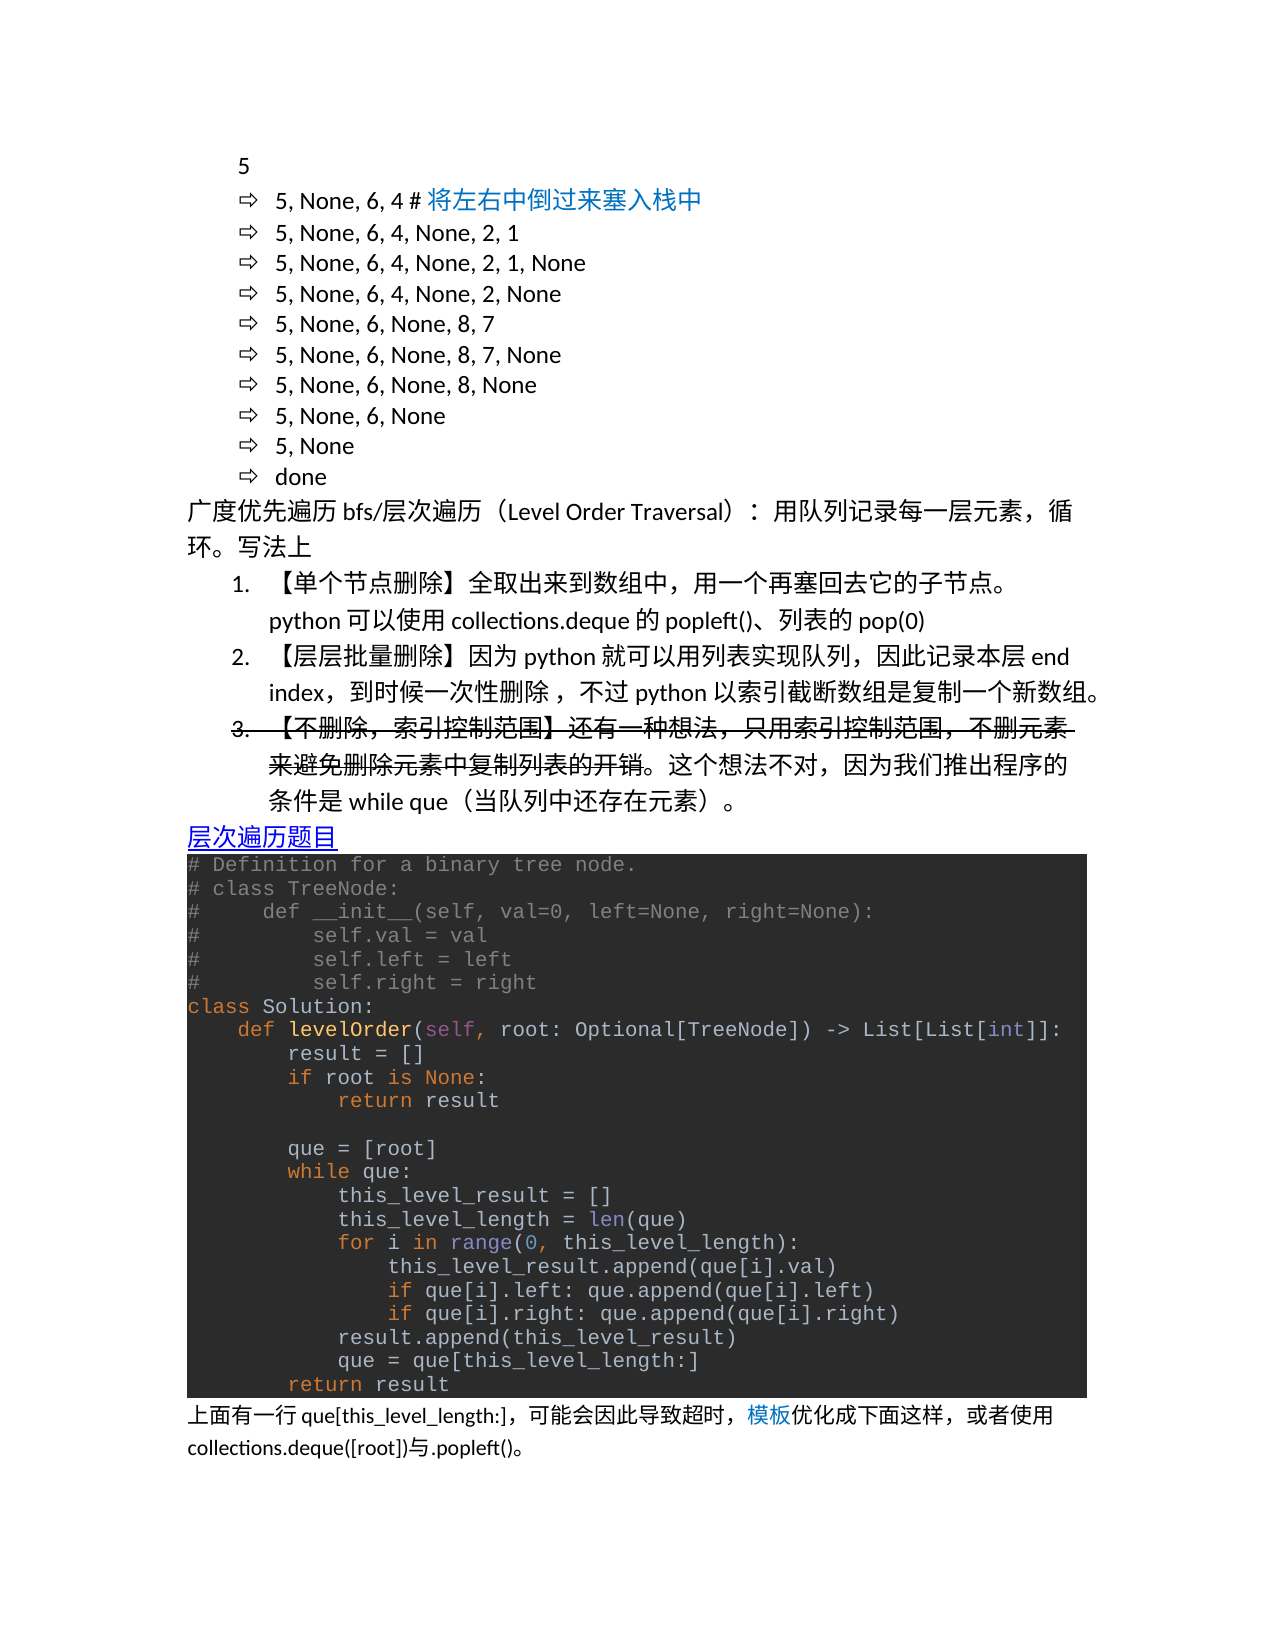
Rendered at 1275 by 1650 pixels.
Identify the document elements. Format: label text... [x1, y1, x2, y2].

list 5, None, 6, 4 # 将左右中倒过来塞入栈中 [237, 181, 1087, 217]
list 5, None, 6, None, 8, 7, None [237, 339, 1087, 369]
list 5, None, 6, 4, None, 2, 1 [237, 217, 1087, 247]
list 5, None, 6, None, 8, None [237, 369, 1087, 400]
text # Definition for a binary tree node. # class TreeNode: # def __init__(self, val=0, left=None, right=None): # self.val = val # self.left = left # self.right = right class Solution: def levelOrder(self, root: Optional[TreeNode]) -> List[List[int]]: result = [] if root is None: return result que = [root] while que: this_level_result = [] this_level_length = len(que) for i in range(0, this_level_length): this_level_result.append(que[i].val) if que[i].left: que.append(que[i].left) if que[i].right: que.append(que[i].right) result.append(this_level_result) que = que[this_level_length:] return result [187, 854, 1087, 1398]
text 广度优先遍历bfs/层次遍历（Level Order Traversal）：用队列记录每一层元素，循环。写法上 [187, 491, 1087, 564]
list done [237, 461, 1087, 491]
list 【层层批量删除】因为python就可以用列表实现队列，因此记录本层end index，到时候一次性删除 ，不过python以索引截断数组是复制一个新数组。 [231, 636, 1087, 709]
list 【单个节点删除】全取出来到数组中，用一个再塞回去它的子节点。python可以使用collections.deque的popleft()、列表的pop(0) [231, 564, 1087, 636]
list 5, None, 6, None [237, 400, 1087, 430]
text 上面有一行que[this_level_length:]，可能会因此导致超时，模板优化成下面这样，或者使用collections.deque([root])与.popleft()。 [187, 1398, 1087, 1461]
text 层次遍历题目 [187, 818, 1087, 854]
text 5 [237, 150, 1087, 181]
list 【不删除，索引控制范围】还有一种想法，只用索引控制范围，不删元素 来避免删除元素中复制列表的开销。这个想法不对，因为我们推出程序的条件是while que（当队列中还存在元素）。 [231, 709, 1087, 818]
list 5, None, 6, None, 8, 7 [237, 308, 1087, 339]
list 5, None, 6, 4, None, 2, 1, None [237, 247, 1087, 278]
list 5, None, 6, 4, None, 2, None [237, 278, 1087, 308]
list 5, None [237, 430, 1087, 461]
